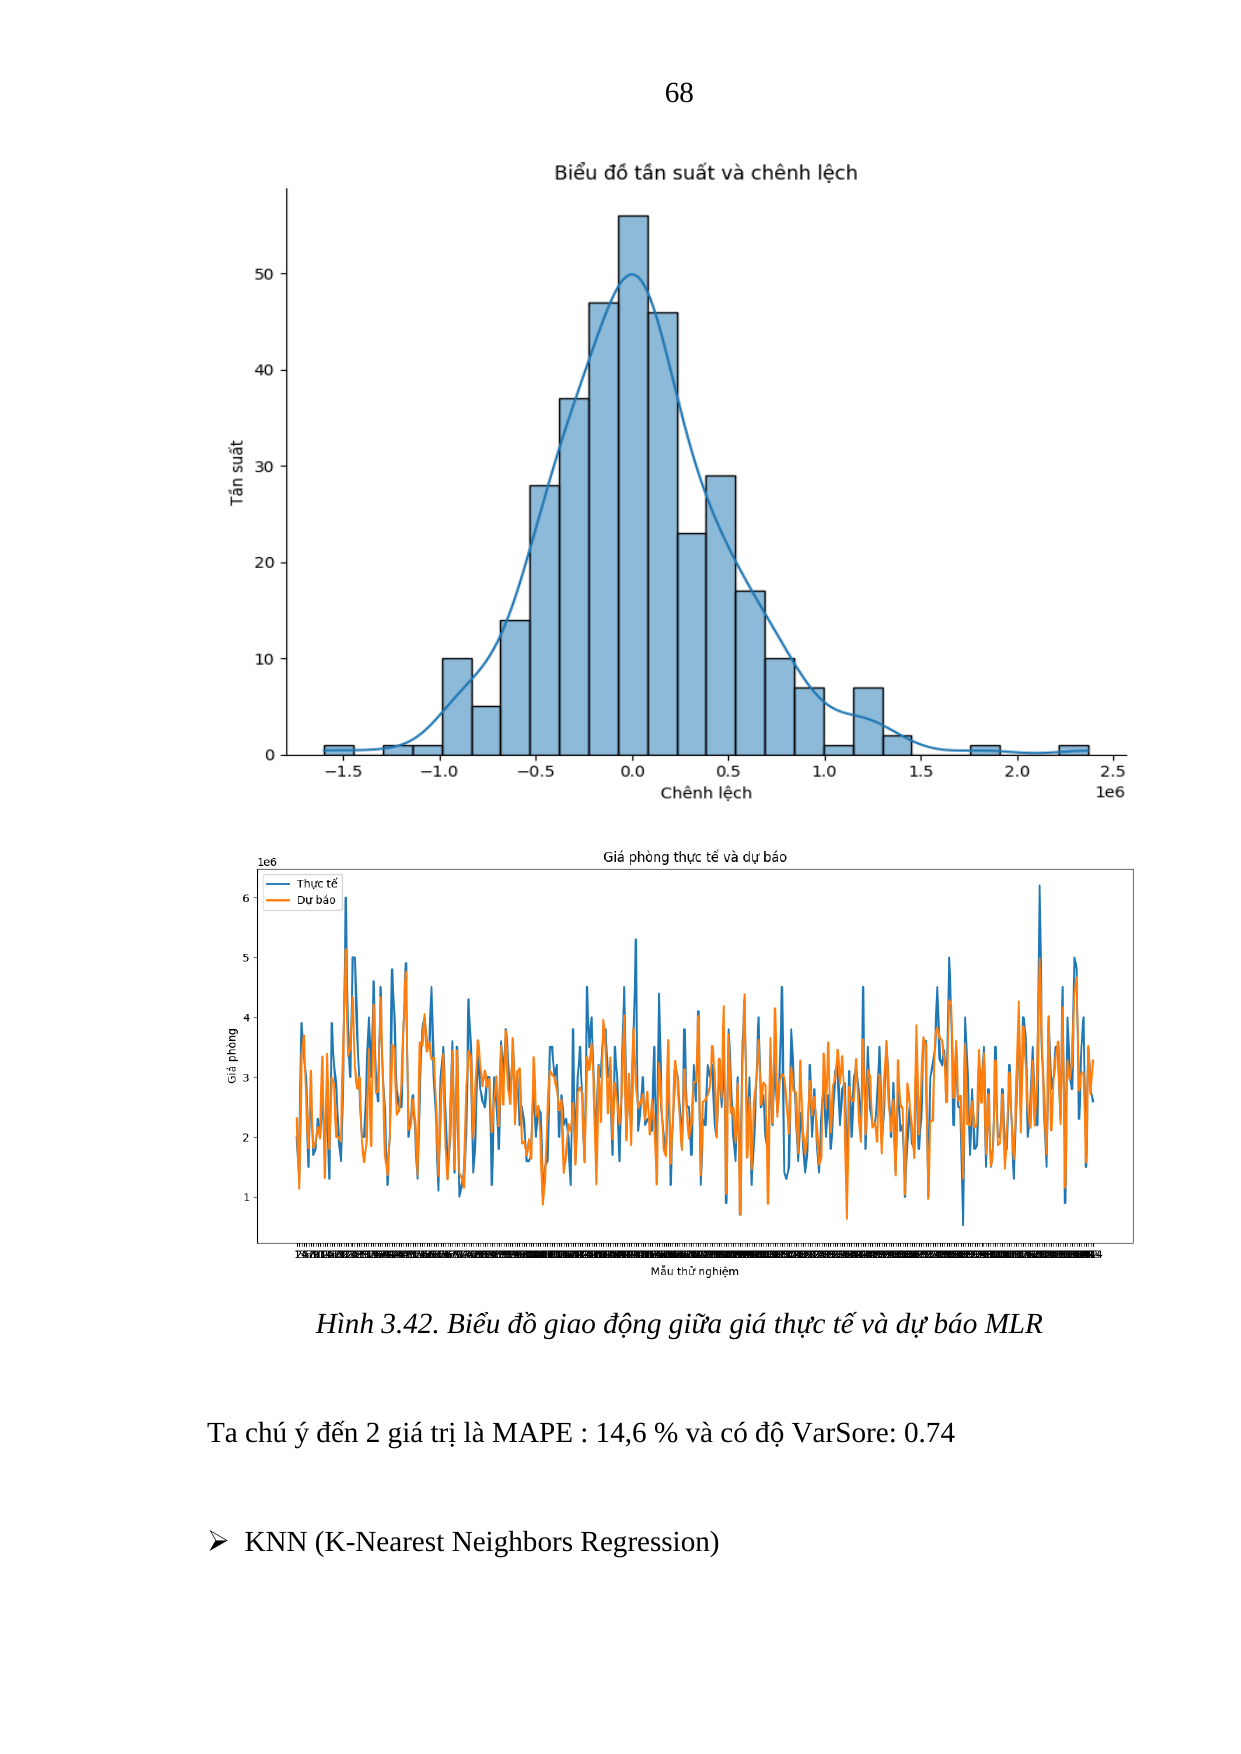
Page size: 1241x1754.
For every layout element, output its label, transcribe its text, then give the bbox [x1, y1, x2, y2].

list KNN (K-Nearest Neighbors Regression) [207, 1524, 1152, 1557]
picture [215, 838, 1144, 1289]
text Ta chú ý đến 2 giá trị là MAPE : 14,6 % và có độ VarSore: 0.74 [207, 1415, 1152, 1448]
picture [213, 147, 1145, 818]
